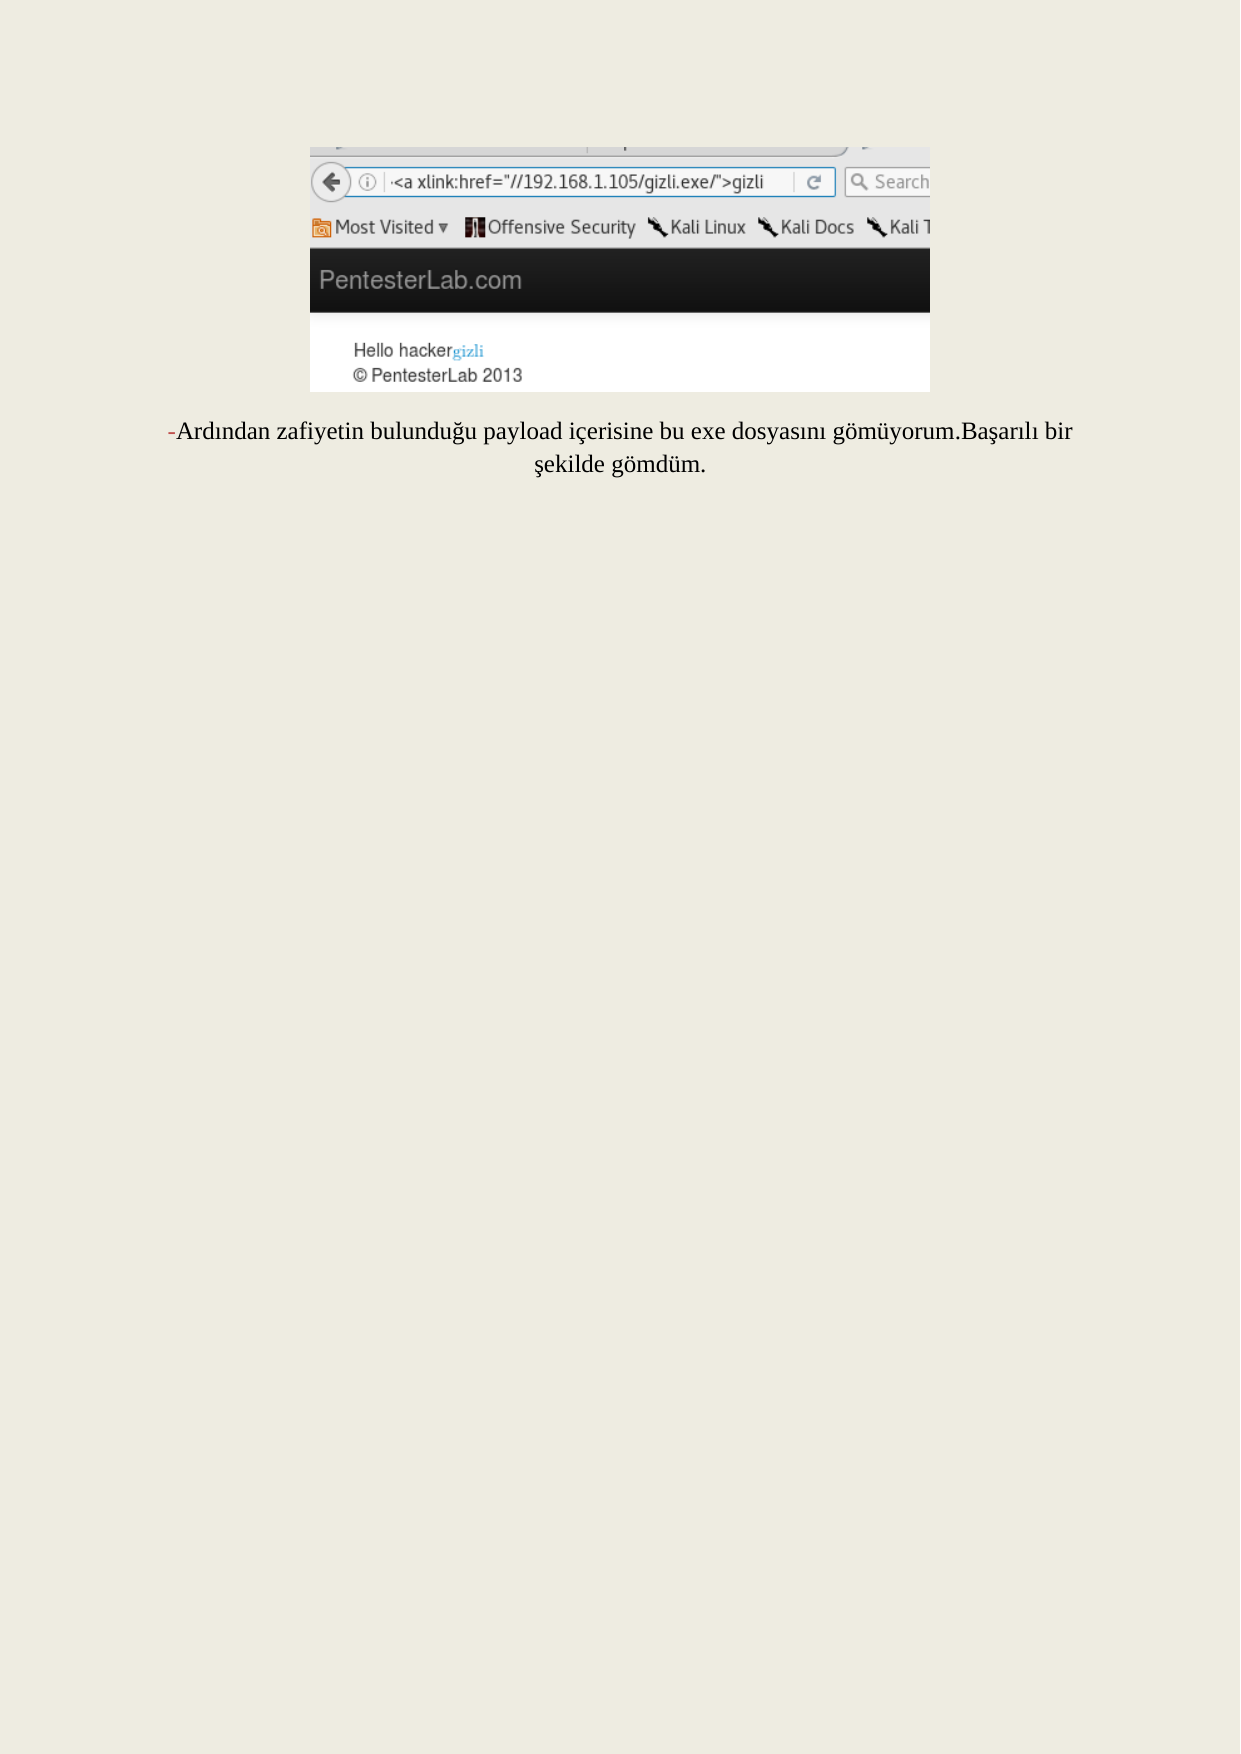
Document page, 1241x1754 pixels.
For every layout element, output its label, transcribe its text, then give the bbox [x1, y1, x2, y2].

picture [310, 147, 930, 392]
text -Ardından zafiyetin bulunduğu payload içerisine bu exe dosyasını gömüyorum.Başarılı bir şekilde gömdüm. [148, 416, 1093, 478]
